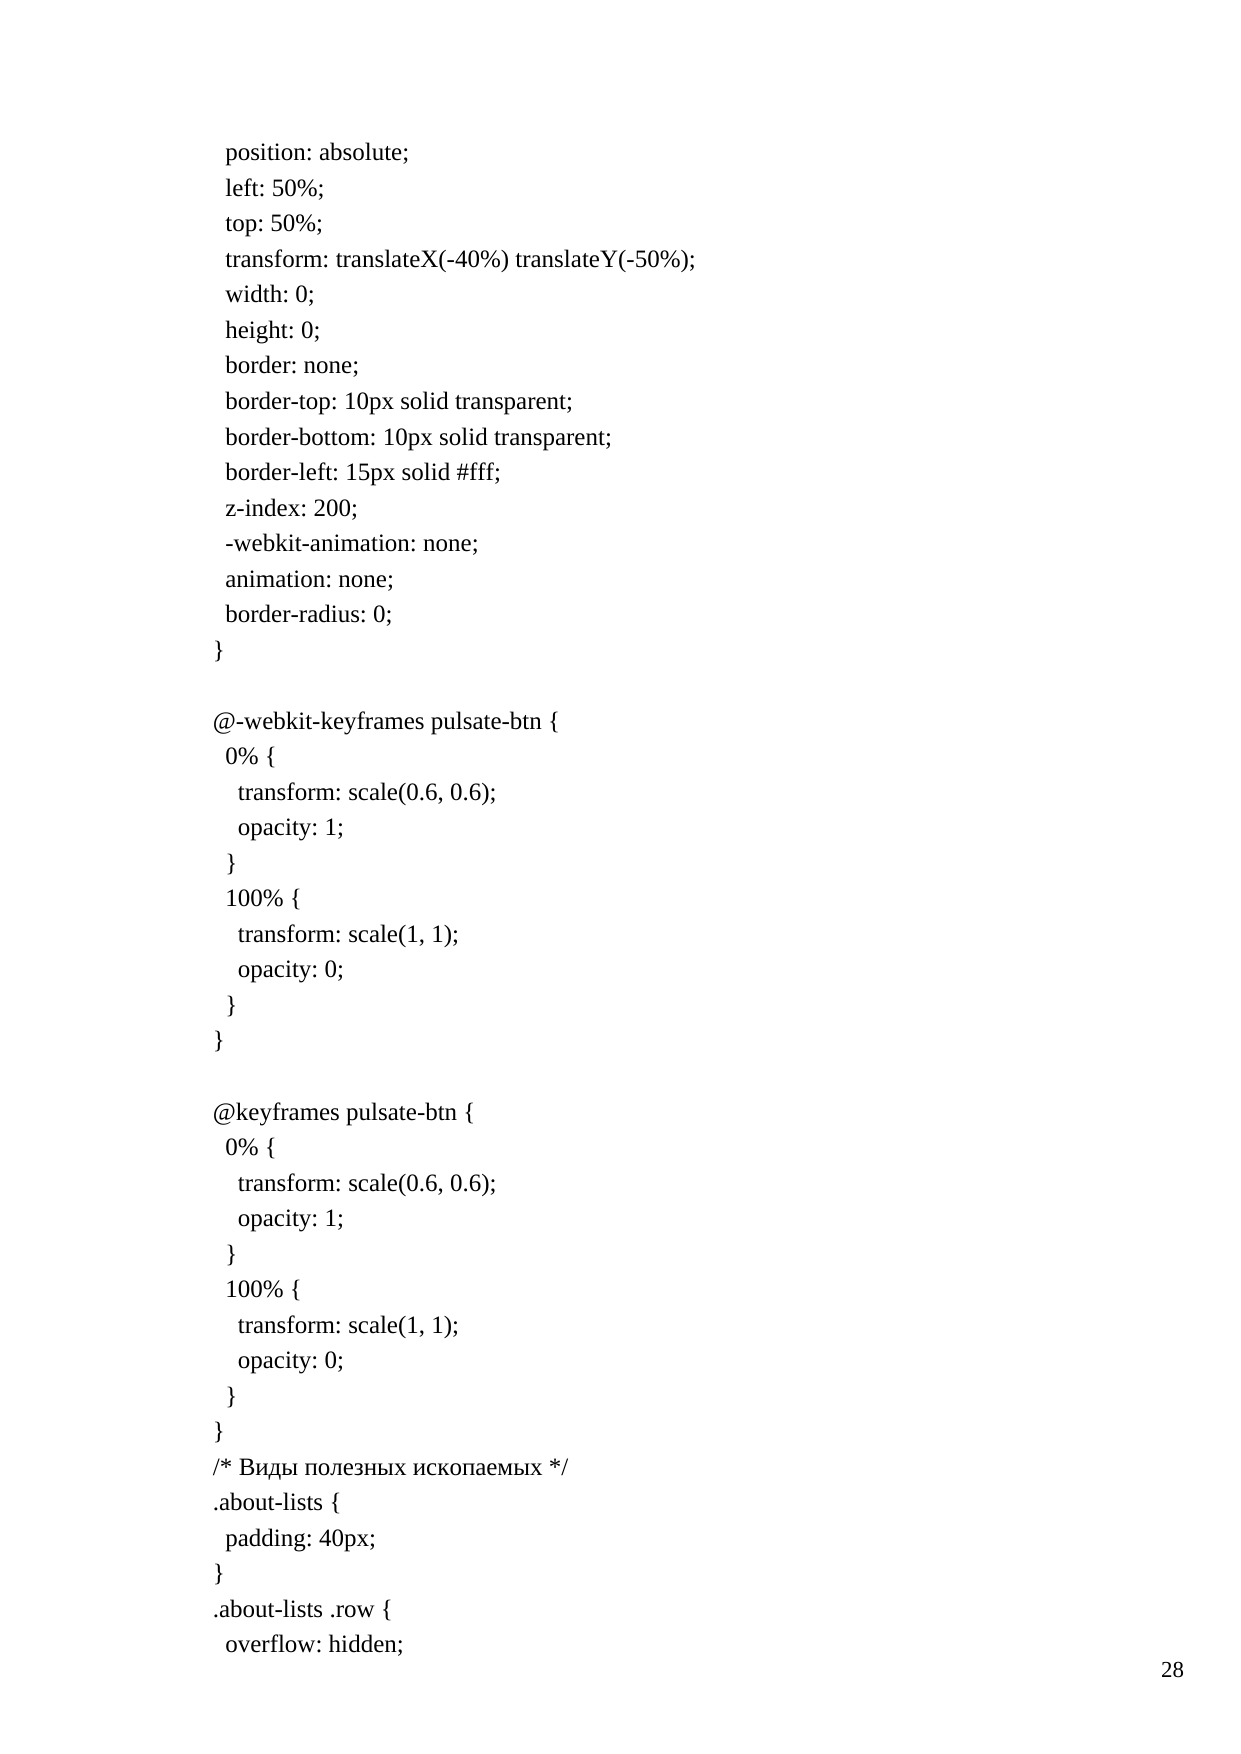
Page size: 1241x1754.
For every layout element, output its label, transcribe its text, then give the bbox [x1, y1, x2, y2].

title transform: scale(0.6, 0.6); [213, 1168, 1194, 1196]
title border-bottom: 10px solid transparent; [213, 422, 1194, 450]
title } [213, 635, 1194, 663]
title .about-lists { [213, 1487, 1194, 1516]
title 0% { [213, 741, 1194, 770]
title } [213, 1239, 1194, 1267]
title height: 0; [213, 315, 1194, 344]
title } [213, 1026, 1194, 1054]
title z-index: 200; [213, 493, 1194, 521]
title transform: scale(1, 1); [213, 919, 1194, 948]
title opacity: 0; [213, 954, 1194, 983]
title transform: scale(0.6, 0.6); [213, 777, 1194, 806]
title -webkit-animation: none; [213, 528, 1194, 557]
title transform: scale(1, 1); [213, 1310, 1194, 1338]
title opacity: 0; [213, 1345, 1194, 1374]
title width: 0; [213, 279, 1194, 308]
title 100% { [213, 883, 1194, 912]
title animation: none; [213, 564, 1194, 592]
title top: 50%; [213, 208, 1194, 237]
title } [213, 1416, 1194, 1445]
title opacity: 1; [213, 812, 1194, 841]
title border-radius: 0; [213, 599, 1194, 628]
title opacity: 1; [213, 1203, 1194, 1232]
title } [213, 848, 1194, 877]
title } [213, 1381, 1194, 1409]
title left: 50%; [213, 173, 1194, 202]
title 100% { [213, 1274, 1194, 1303]
title } [213, 1558, 1194, 1587]
title overflow: hidden; [213, 1629, 1194, 1658]
title } [213, 990, 1194, 1019]
title border: none; [213, 351, 1194, 379]
title 0% { [213, 1132, 1194, 1161]
title .about-lists .row { [213, 1594, 1194, 1623]
title /* Виды полезных ископаемых */ [213, 1452, 1194, 1481]
title position: absolute; [213, 137, 1194, 166]
title @-webkit-keyframes pulsate-btn { [213, 706, 1194, 734]
title padding: 40px; [213, 1523, 1194, 1552]
title transform: translateX(-40%) translateY(-50%); [213, 244, 1194, 273]
title border-top: 10px solid transparent; [213, 386, 1194, 415]
title border-left: 15px solid #fff; [213, 457, 1194, 486]
title @keyframes pulsate-btn { [213, 1097, 1194, 1125]
